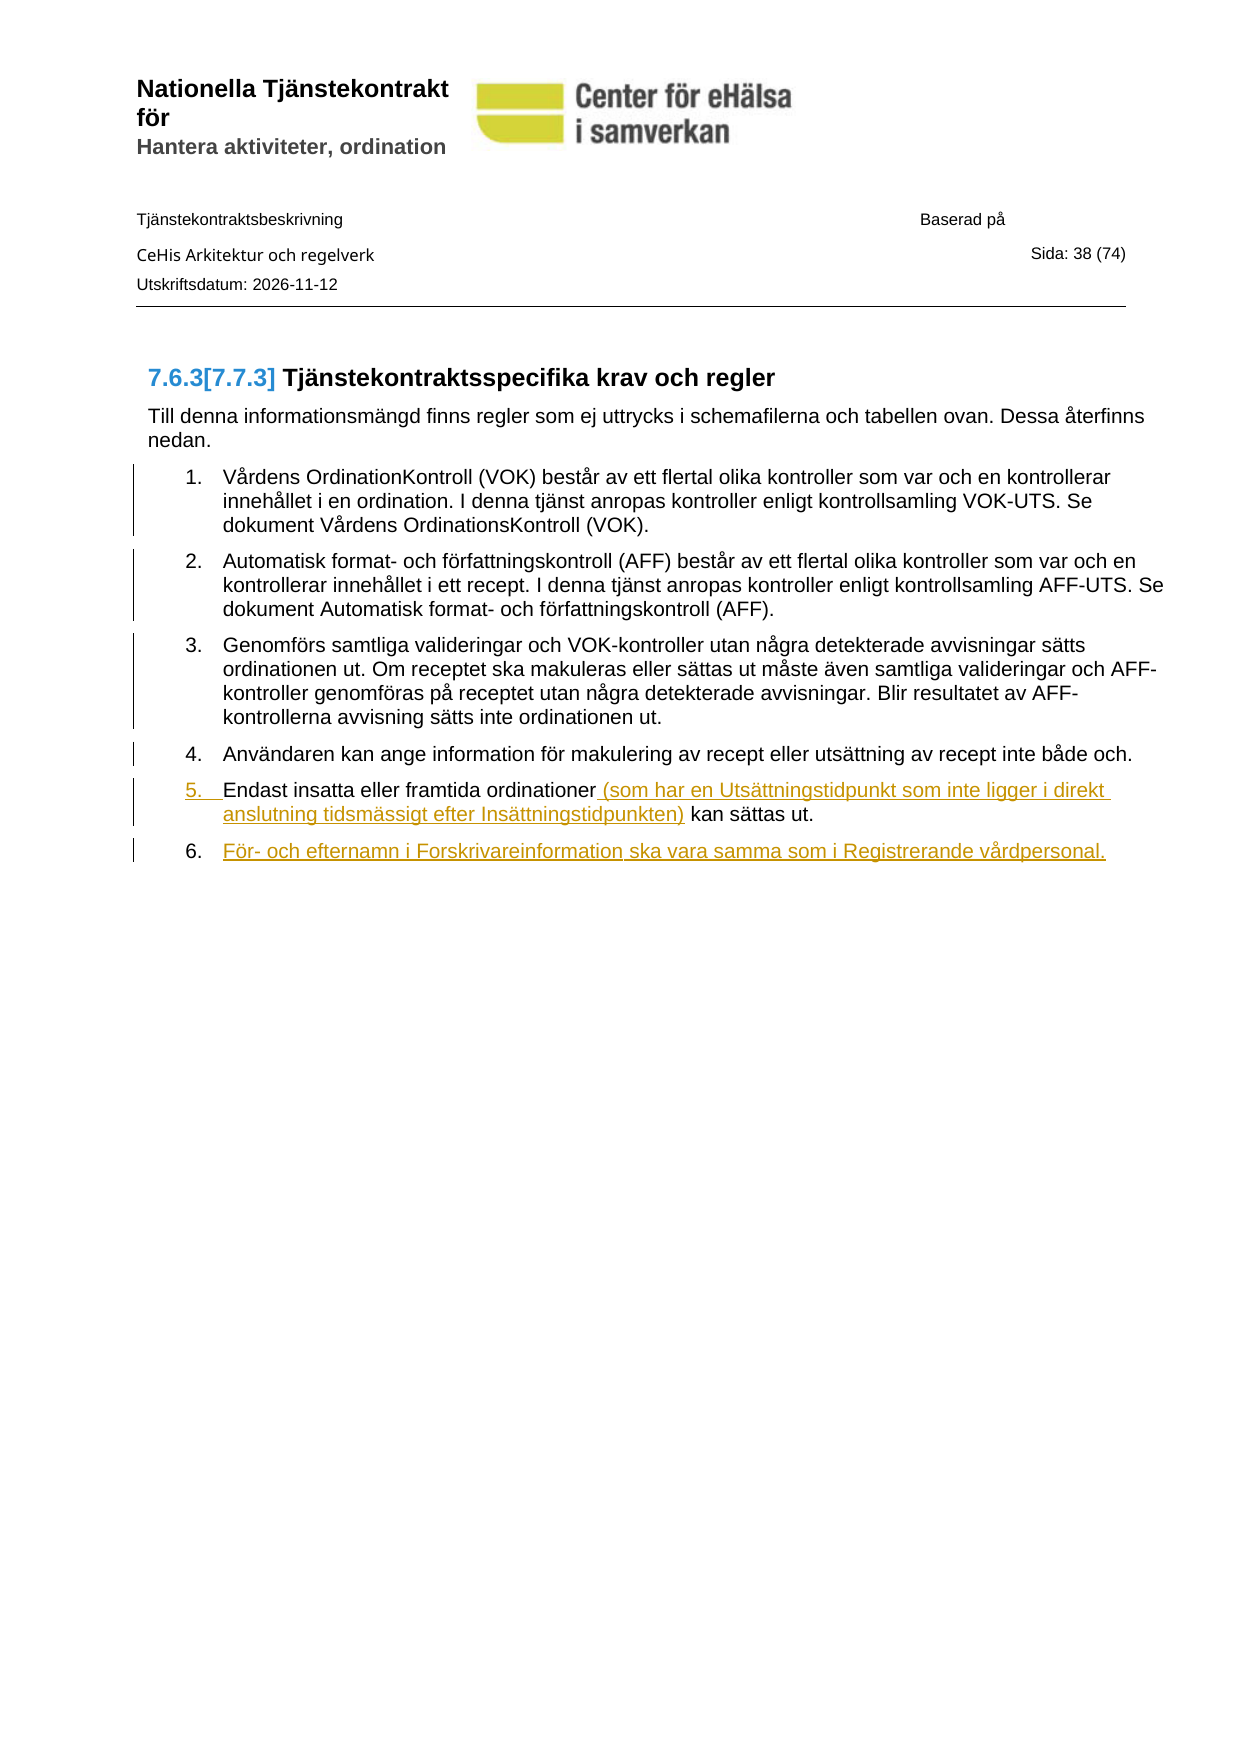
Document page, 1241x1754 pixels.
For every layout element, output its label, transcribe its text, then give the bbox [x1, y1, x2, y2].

subtitle Tjänstekontraktsspecifika krav och regler [148, 363, 1181, 392]
list Genomförs samtliga valideringar och VOK-kontroller utan några detekterade avvisningar sätts ordinationen ut. Om receptet ska makuleras eller sättas ut måste även samtliga valideringar och AFF-kontroller genomföras på receptet utan några detekterade avvisningar. Blir resultatet av AFF-kontrollerna avvisning sätts inte ordinationen ut. [185, 633, 1181, 729]
picture [471, 78, 797, 151]
list Automatisk format- och författningskontroll (AFF) består av ett flertal olika kontroller som var och en kontrollerar innehållet i ett recept. I denna tjänst anropas kontroller enligt kontrollsamling AFF-UTS. Se dokument Automatisk format- och författningskontroll (AFF). [185, 549, 1181, 621]
list Vårdens OrdinationKontroll (VOK) består av ett flertal olika kontroller som var och en kontrollerar innehållet i en ordination. I denna tjänst anropas kontroller enligt kontrollsamling VOK-UTS. Se dokument Vårdens OrdinationsKontroll (VOK). [185, 464, 1181, 536]
list Användaren kan ange information för makulering av recept eller utsättning av recept inte både och. [185, 742, 1181, 766]
list Endast insatta eller framtida ordinationer kan sättas ut. [185, 778, 1181, 826]
text Till denna informationsmängd finns regler som ej uttrycks i schemafilerna och tabellen ovan. Dessa återfinns nedan. [148, 404, 1181, 452]
